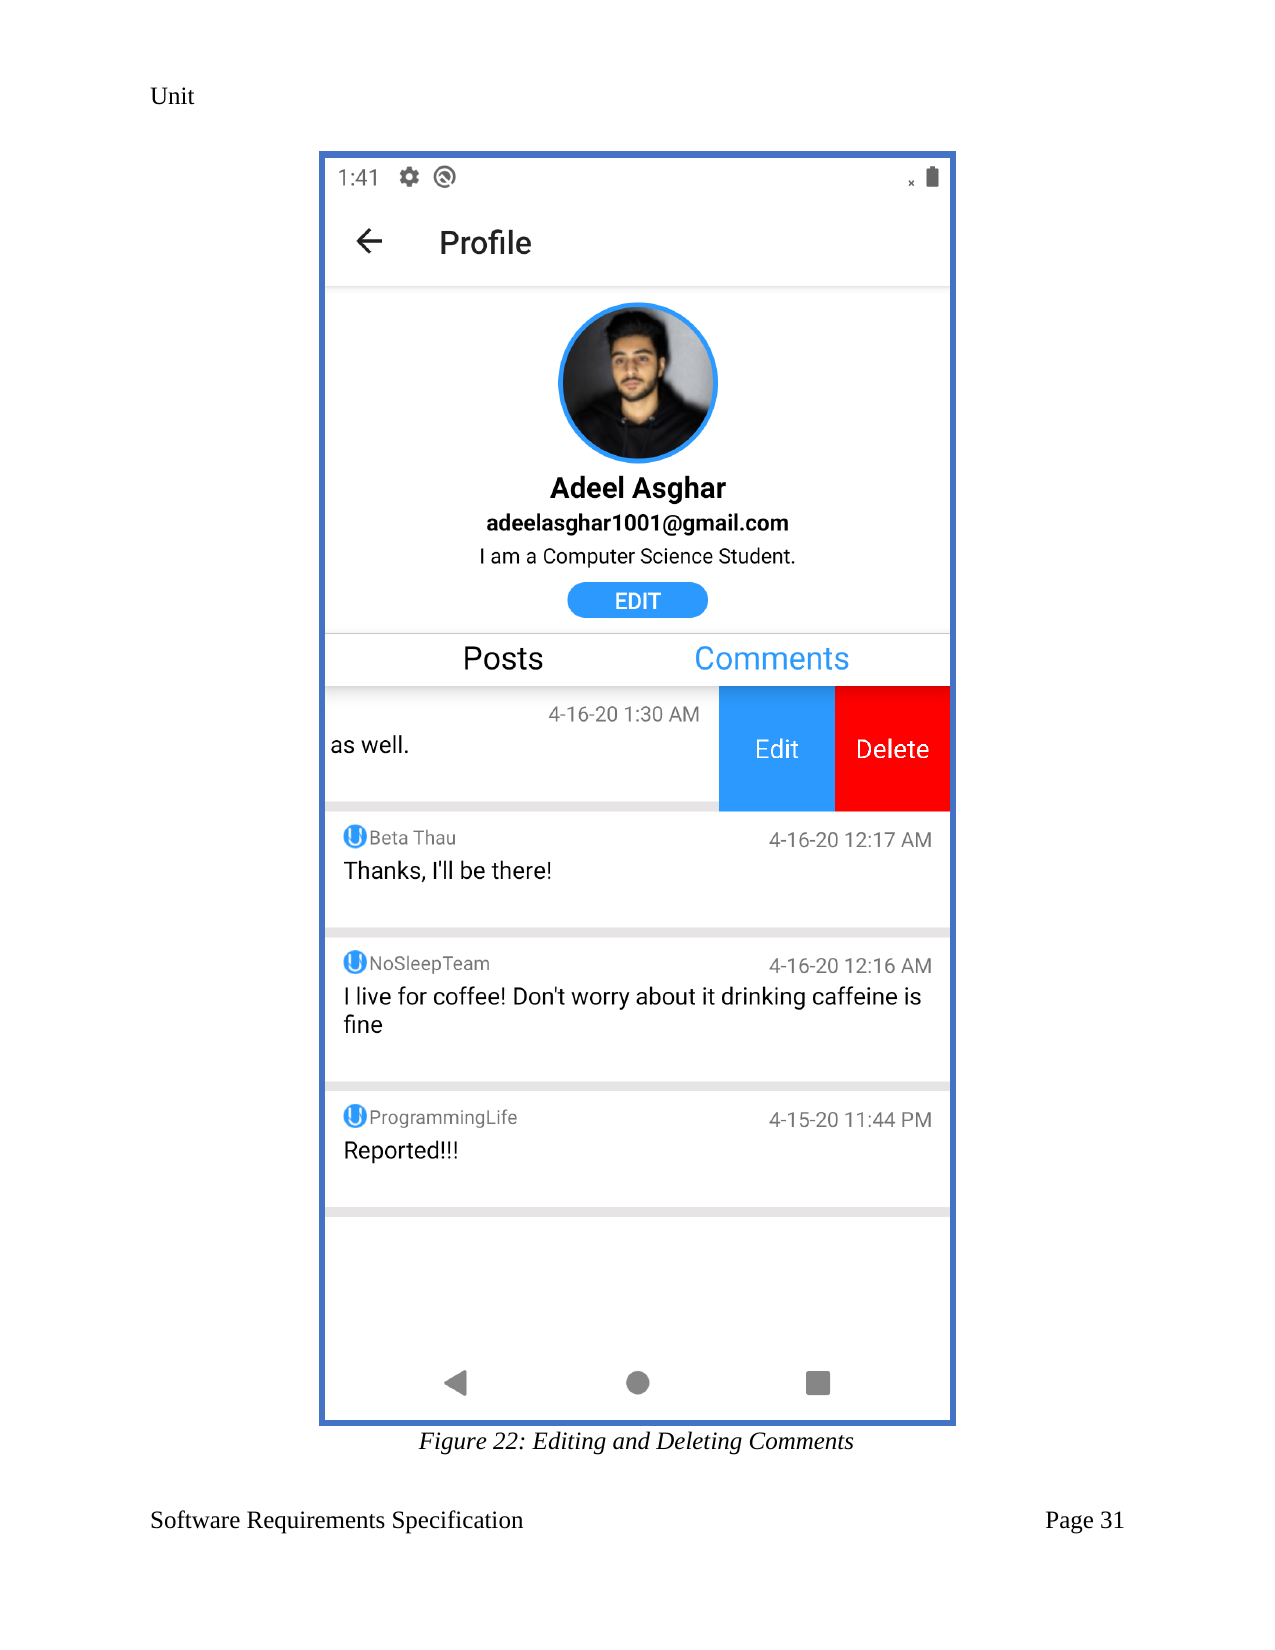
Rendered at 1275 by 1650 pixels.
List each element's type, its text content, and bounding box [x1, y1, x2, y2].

picture [325, 158, 950, 1420]
